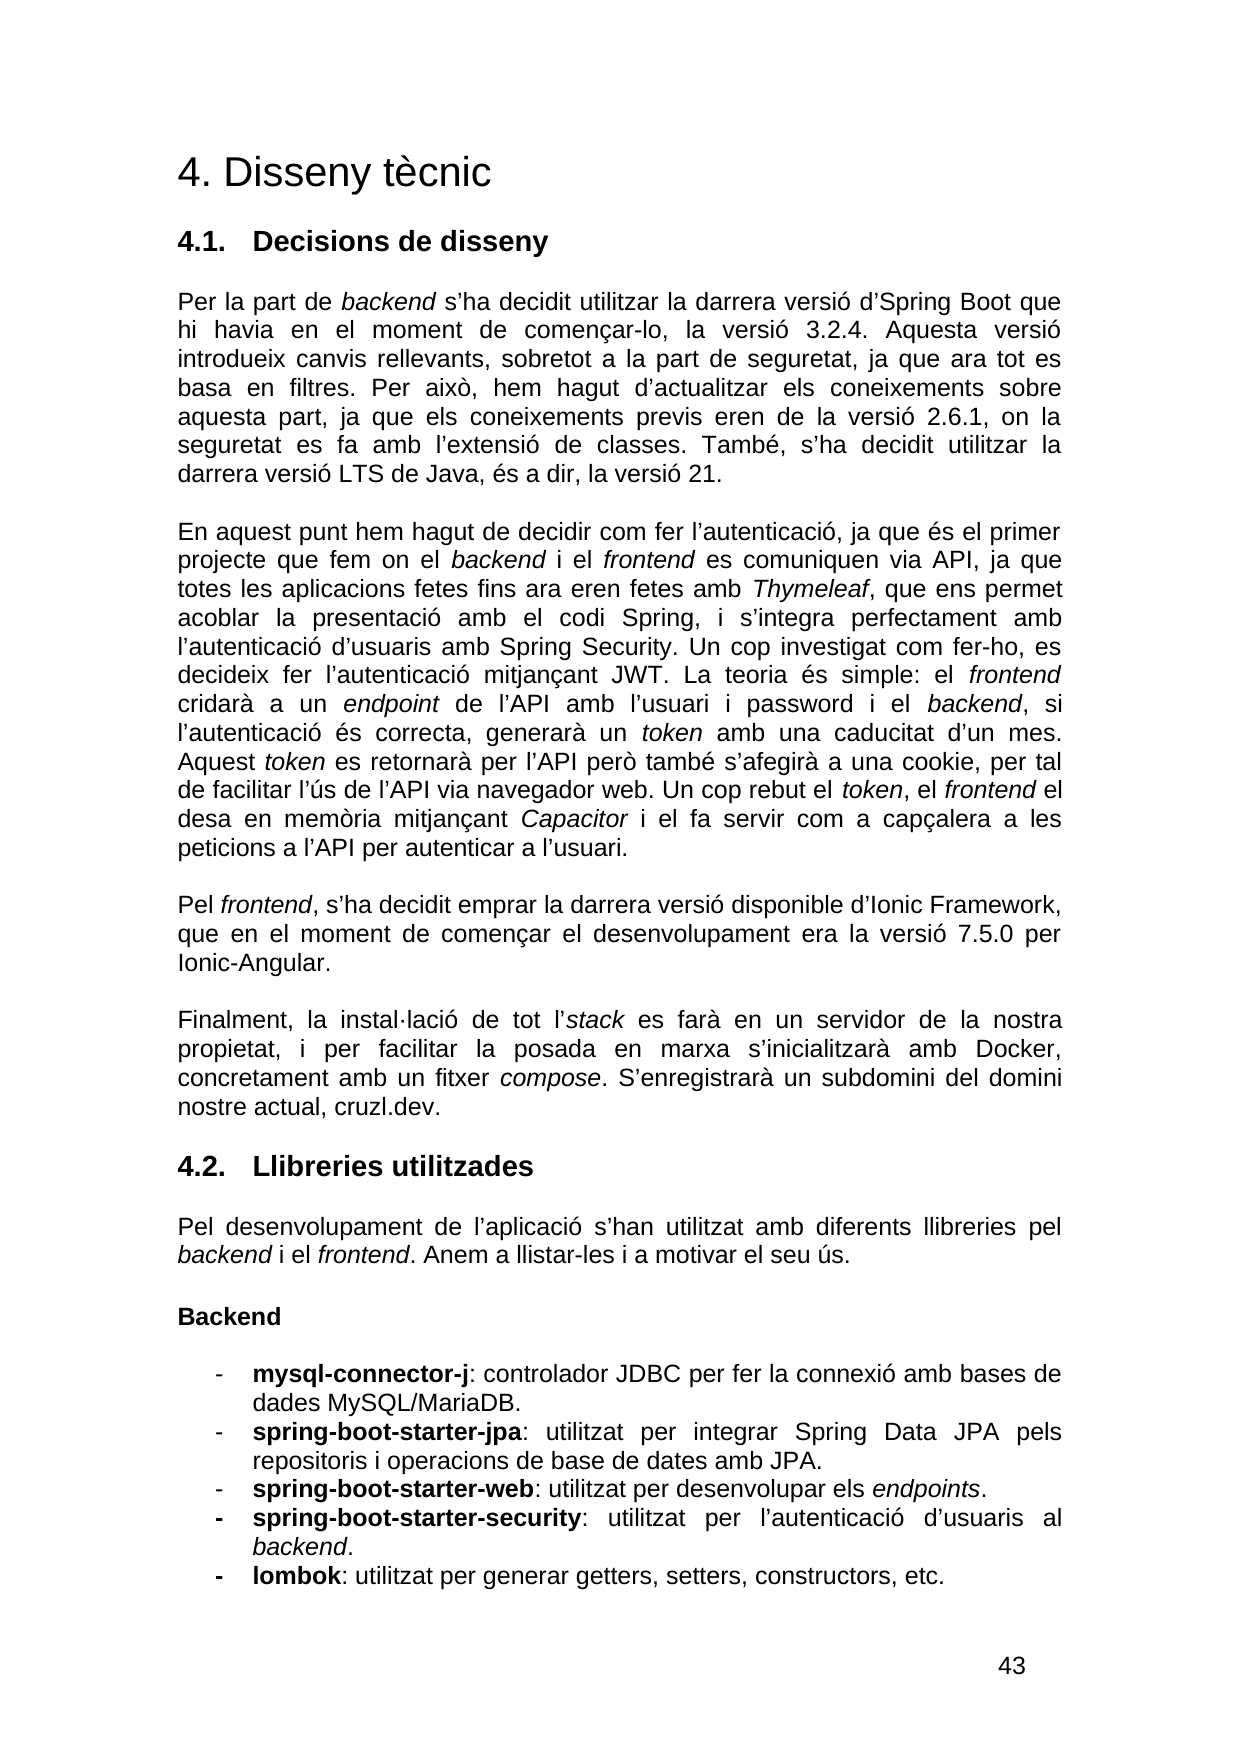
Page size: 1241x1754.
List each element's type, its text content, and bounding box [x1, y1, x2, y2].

list spring-boot-starter-security: utilitzat per l’autenticació d’usuaris al backend. [215, 1503, 1063, 1561]
list spring-boot-starter-jpa: utilitzat per integrar Spring Data JPA pels repositoris i operacions de base de dates amb JPA. [215, 1417, 1063, 1474]
list spring-boot-starter-web: utilitzat per desenvolupar els endpoints. [215, 1474, 1063, 1503]
text Pel frontend, s’ha decidit emprar la darrera versió disponible d’Ionic Framework, que en el moment de començar el desenvolupament era la versió 7.5.0 per Ionic-Angular. [177, 890, 1063, 977]
text Finalment, la instal·lació de tot l’stack es farà en un servidor de la nostra propietat, i per facilitar la posada en marxa s’inicialitzarà amb Docker, concretament amb un fitxer compose. S’enregistrarà un subdomini del domini nostre actual, cruzl.dev. [177, 1005, 1063, 1120]
text En aquest punt hem hagut de decidir com fer l’autenticació, ja que és el primer projecte que fem on el backend i el frontend es comuniquen via API, ja que totes les aplicacions fetes fins ara eren fetes amb Thymeleaf, que ens permet acoblar la presentació amb el codi Spring, i s’integra perfectament amb l’autenticació d’usuaris amb Spring Security. Un cop investigat com fer-ho, es decideix fer l’autenticació mitjançant JWT. La teoria és simple: el frontend cridarà a un endpoint de l’API amb l’usuari i password i el backend, si l’autenticació és correcta, generarà un token amb una caducitat d’un mes. Aquest token es retornarà per l’API però també s’afegirà a una cookie, per tal de facilitar l’ús de l’API via navegador web. Un cop rebut el token, el frontend el desa en memòria mitjançant Capacitor i el fa servir com a capçalera a les peticions a l’API per autenticar a l’usuari. [177, 517, 1063, 862]
subtitle Llibreries utilitzades [177, 1149, 1063, 1183]
list mysql-connector-j: controlador JDBC per fer la connexió amb bases de dades MySQL/MariaDB. [215, 1359, 1063, 1417]
list lombok: utilitzat per generar getters, setters, constructors, etc. [215, 1561, 1063, 1589]
subtitle Backend [177, 1302, 1063, 1331]
subtitle Decisions de disseny [177, 224, 1063, 258]
text Per la part de backend s’ha decidit utilitzar la darrera versió d’Spring Boot que hi havia en el moment de començar-lo, la versió 3.2.4. Aquesta versió introdueix canvis rellevants, sobretot a la part de seguretat, ja que ara tot es basa en filtres. Per això, hem hagut d’actualitzar els coneixements sobre aquesta part, ja que els coneixements previs eren de la versió 2.6.1, on la seguretat es fa amb l’extensió de classes. També, s’ha decidit utilitzar la darrera versió LTS de Java, és a dir, la versió 21. [177, 287, 1063, 488]
subtitle Disseny tècnic [177, 148, 1063, 196]
text Pel desenvolupament de l’aplicació s’han utilitzat amb diferents llibreries pel backend i el frontend. Anem a llistar-les i a motivar el seu ús. [177, 1211, 1063, 1269]
